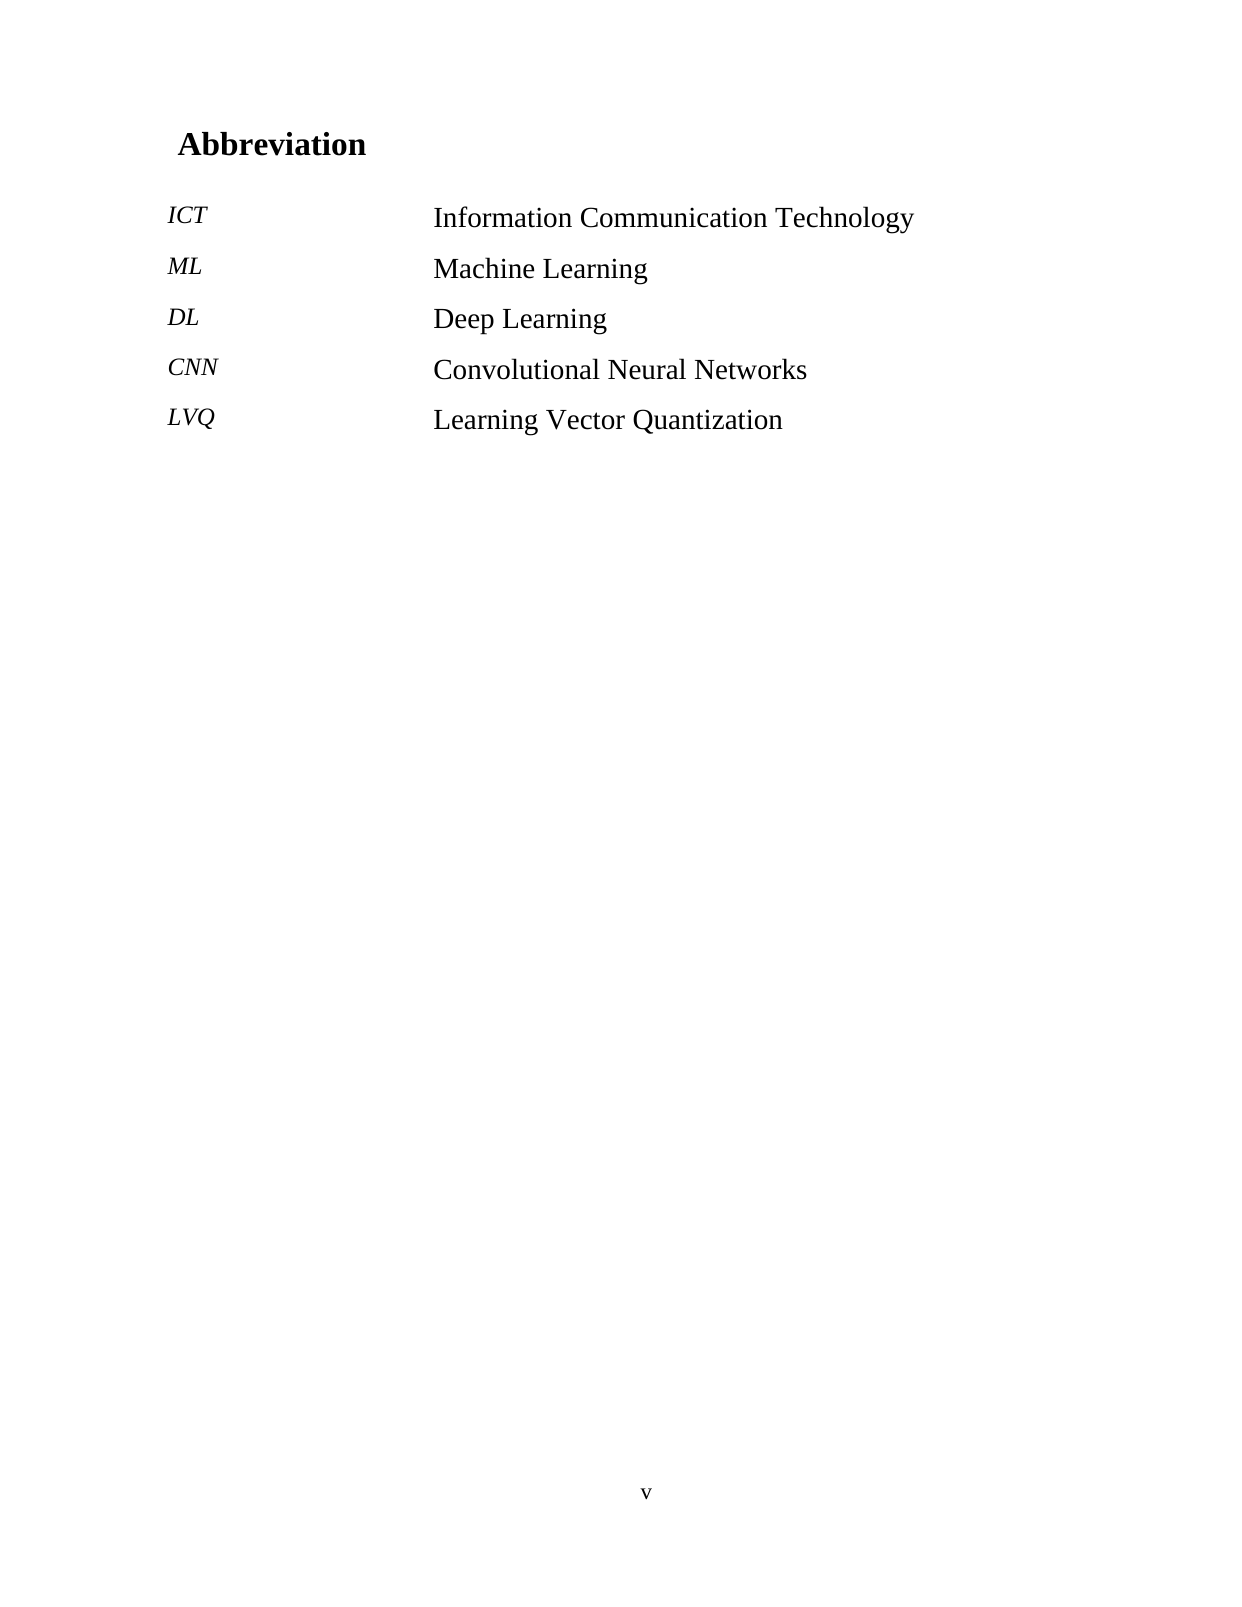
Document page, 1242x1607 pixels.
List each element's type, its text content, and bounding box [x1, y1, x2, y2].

text ML Machine Learning [167, 251, 1194, 284]
text LVQ Learning Vector Quantization [167, 402, 1194, 435]
text DL Deep Learning [167, 301, 1194, 335]
text CNN Convolutional Neural Networks [167, 352, 1194, 385]
subtitle Abbreviation [177, 124, 1194, 162]
text ICT Information Communication Technology [167, 200, 1194, 234]
